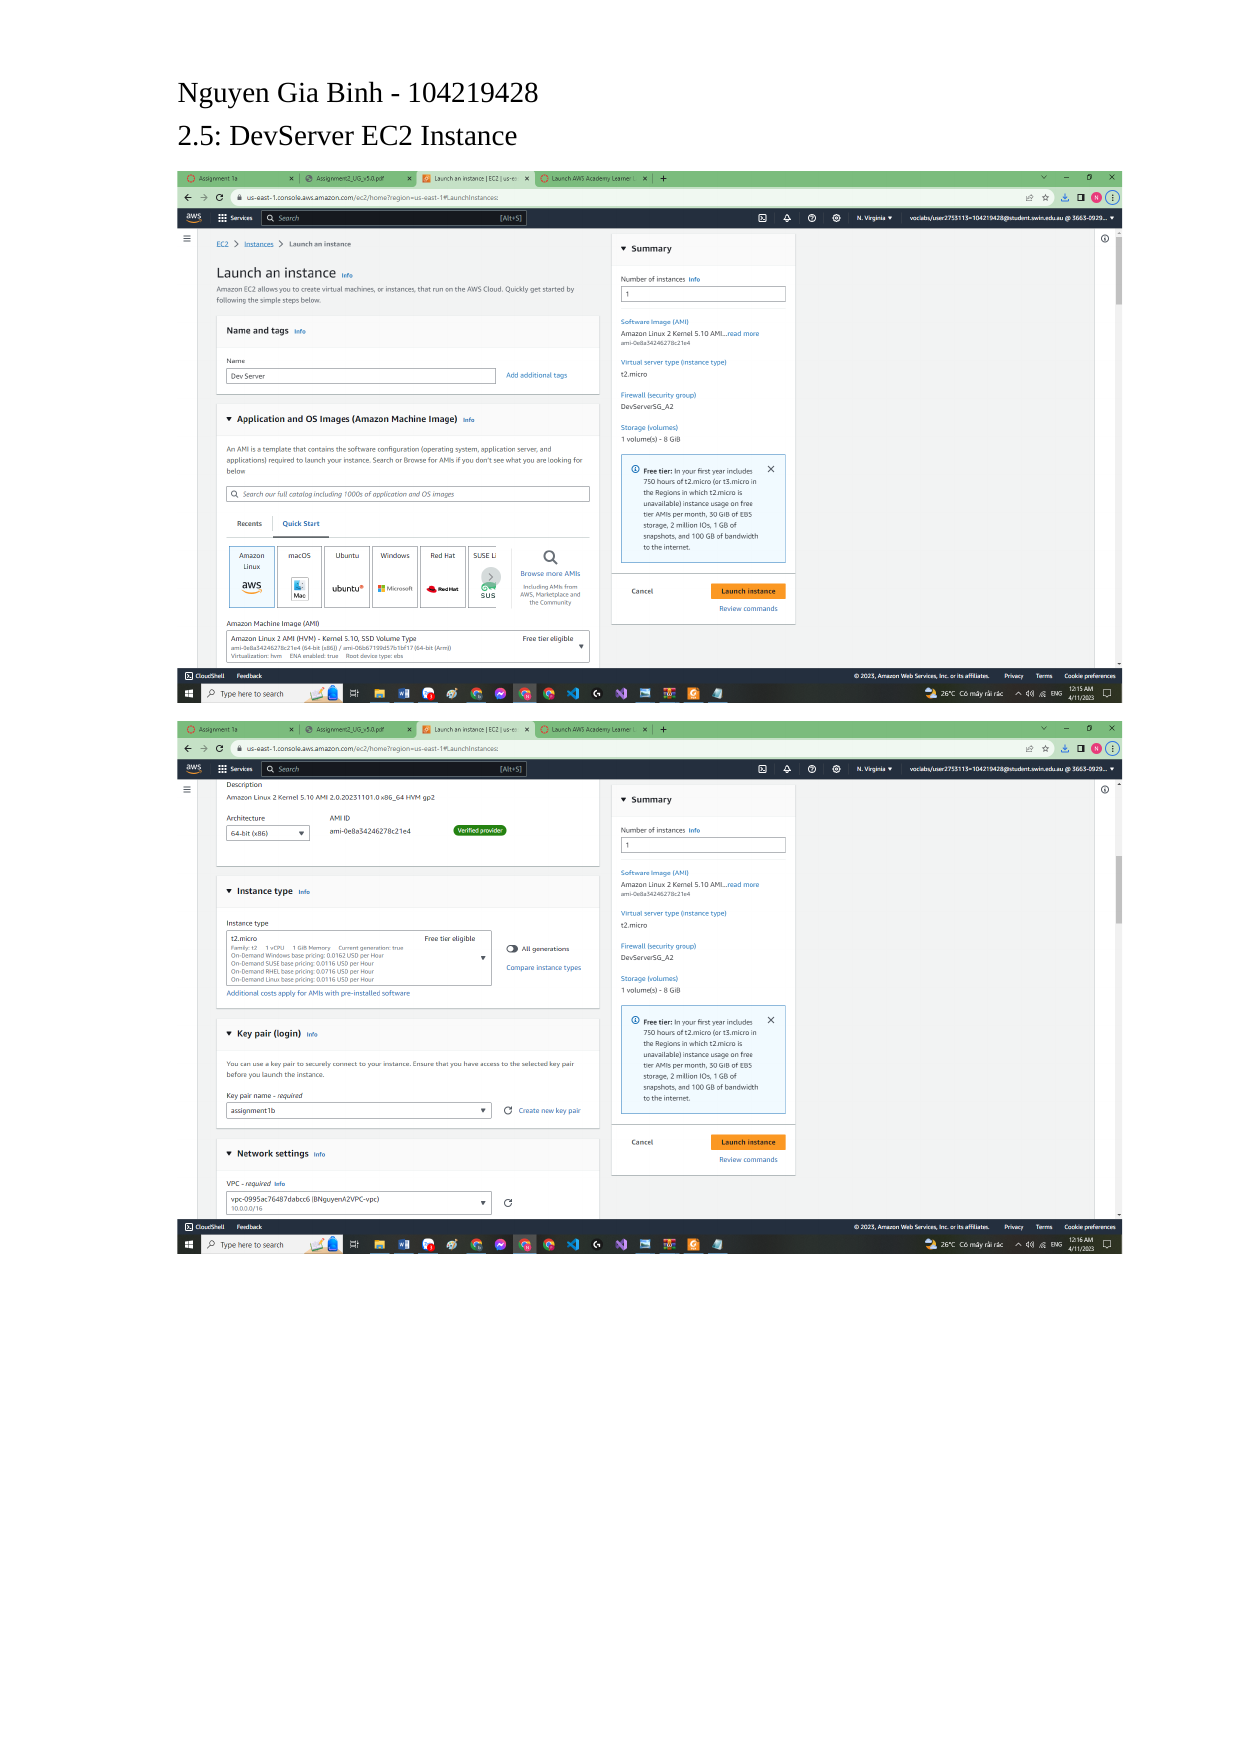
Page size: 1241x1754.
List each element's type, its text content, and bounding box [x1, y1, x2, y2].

text 2.5: DevServer EC2 Instance [177, 118, 1122, 152]
picture [177, 171, 1123, 703]
picture [177, 721, 1123, 1254]
